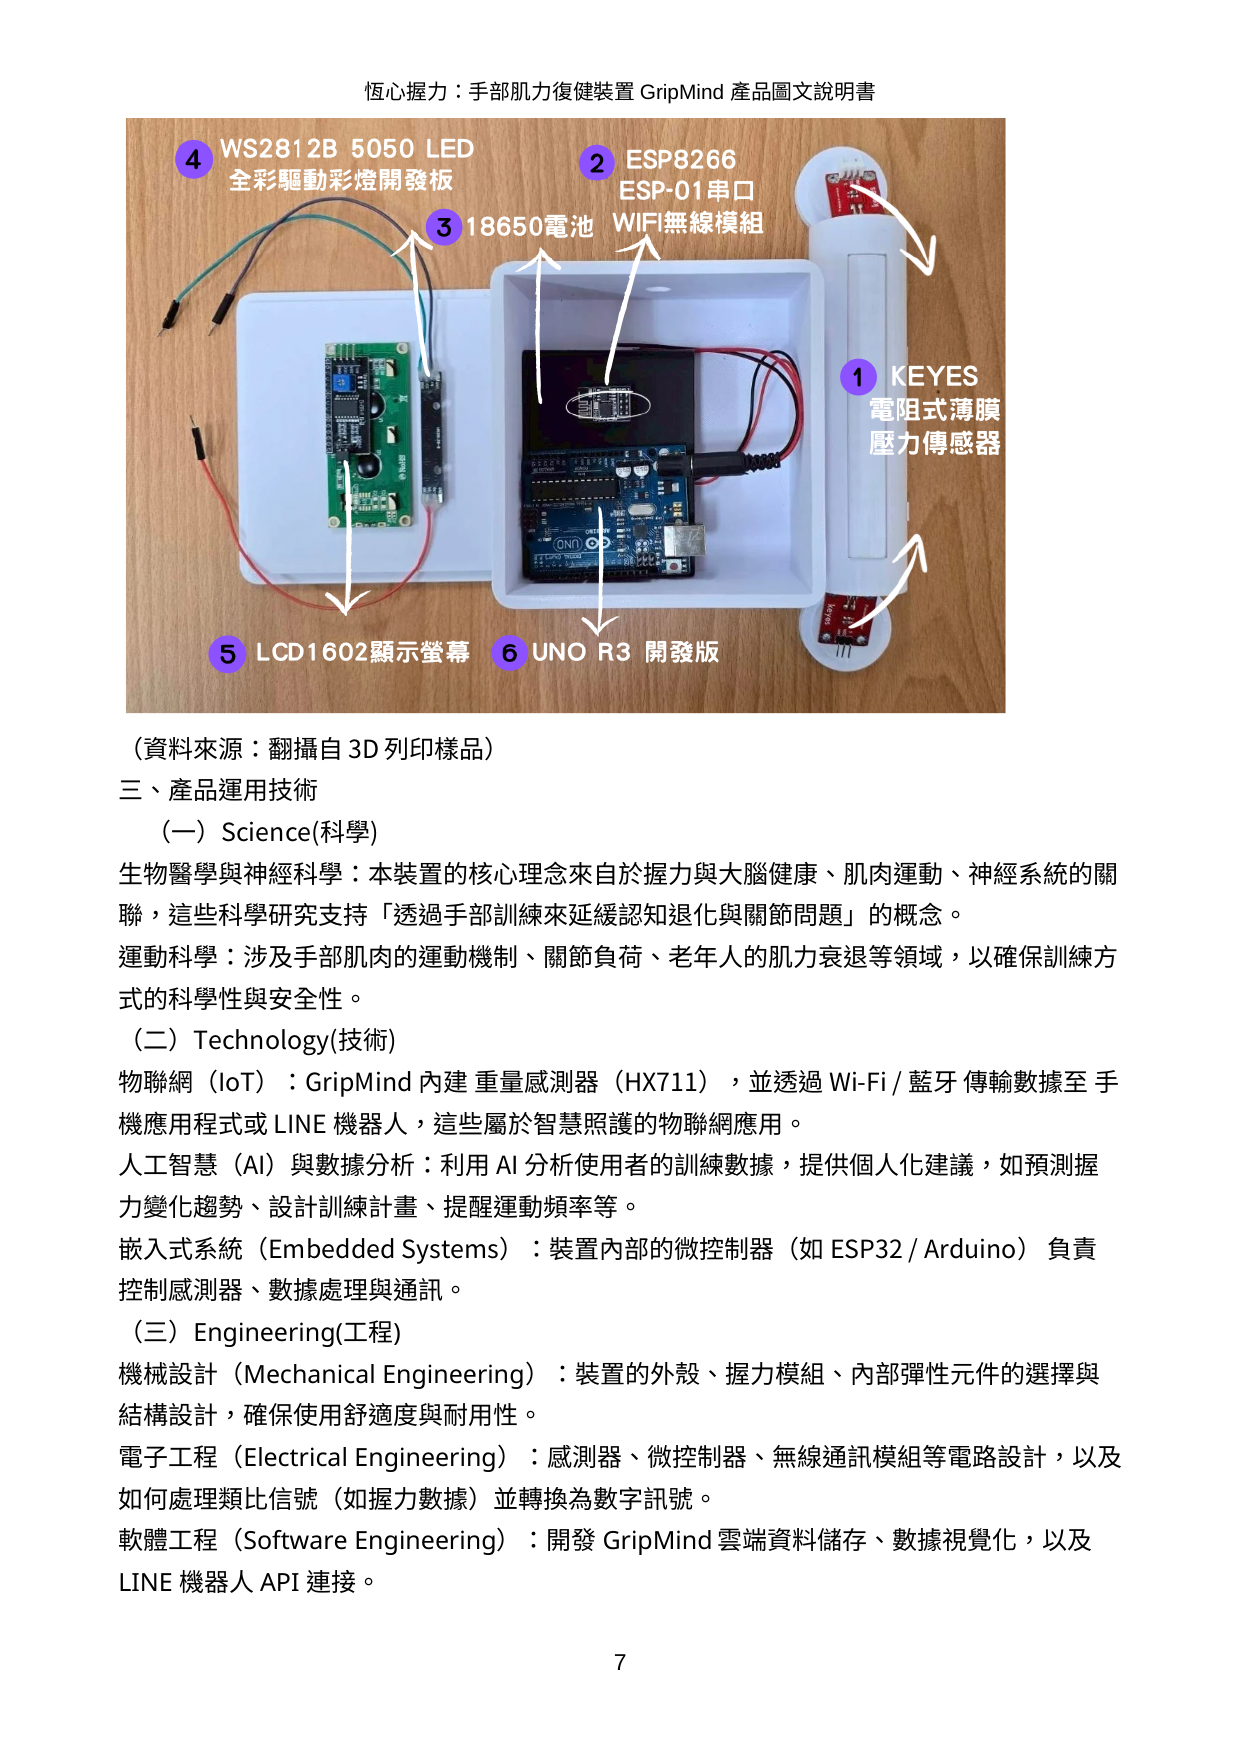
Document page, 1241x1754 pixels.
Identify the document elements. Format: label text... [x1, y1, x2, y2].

text 運動科學：涉及手部肌肉的運動機制、關節負荷、老年人的肌力衰退等領域，以確保訓練方式的科學性與安全性。 [118, 937, 1122, 1015]
text 三、產品運用技術 [118, 771, 1122, 807]
text 物聯網（IoT）：GripMind 內建 重量感測器（HX711），並透過 Wi-Fi / 藍牙 傳輸數據至 手機應用程式或 LINE 機器人，這些屬於智慧照護的物聯網應用。 [118, 1062, 1122, 1140]
picture [118, 118, 1019, 726]
text 軟體工程（Software Engineering）：開發 GripMind雲端資料儲存、數據視覺化，以及 LINE 機器人 API 連接。 [118, 1521, 1122, 1599]
text （一）Science(科學) [118, 812, 1122, 849]
text （三）Engineering(工程) [118, 1312, 1122, 1349]
text 人工智慧（AI）與數據分析：利用 AI 分析使用者的訓練數據，提供個人化建議，如預測握力變化趨勢、設計訓練計畫、提醒運動頻率等。 [118, 1146, 1122, 1224]
text （二）Technology(技術) [118, 1021, 1122, 1057]
text 生物醫學與神經科學：本裝置的核心理念來自於握力與大腦健康、肌肉運動、神經系統的關聯，這些科學研究支持「透過手部訓練來延緩認知退化與關節問題」的概念。 [118, 854, 1122, 932]
text 嵌入式系統（Embedded Systems）：裝置內部的微控制器（如 ESP32 / Arduino） 負責控制感測器、數據處理與通訊。 [118, 1229, 1122, 1307]
text 機械設計（Mechanical Engineering）：裝置的外殼、握力模組、內部彈性元件的選擇與結構設計，確保使用舒適度與耐用性。 [118, 1354, 1122, 1432]
text 電子工程（Electrical Engineering）：感測器、微控制器、無線通訊模組等電路設計，以及如何處理類比信號（如握力數據）並轉換為數字訊號。 [118, 1437, 1122, 1515]
text （資料來源：翻攝自3D列印樣品） [118, 729, 1122, 765]
